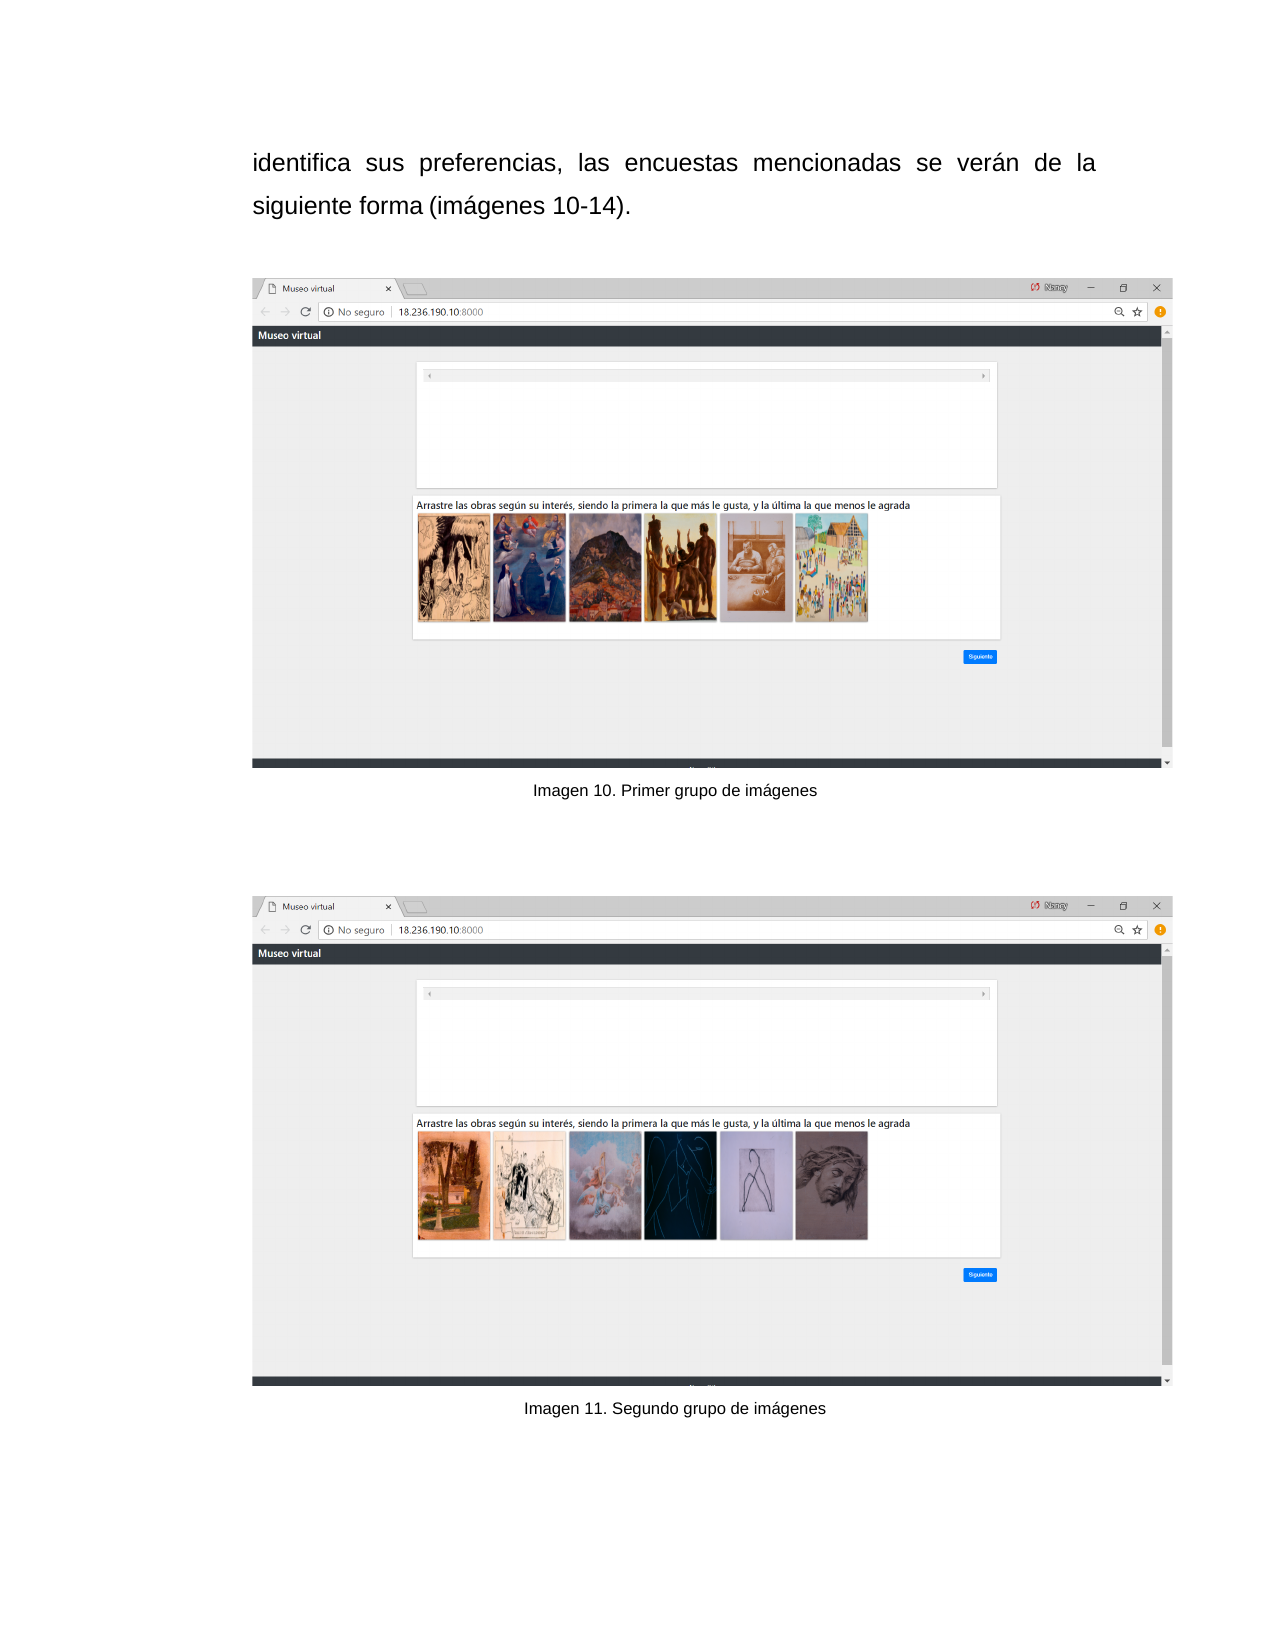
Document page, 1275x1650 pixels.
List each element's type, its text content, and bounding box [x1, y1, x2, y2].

picture [252, 896, 1173, 1386]
list Imagen 11. Segundo grupo de imágenes [252, 1399, 1098, 1418]
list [252, 148, 1098, 220]
picture [252, 278, 1173, 768]
list Imagen 10. Primer grupo de imágenes [252, 781, 1098, 800]
